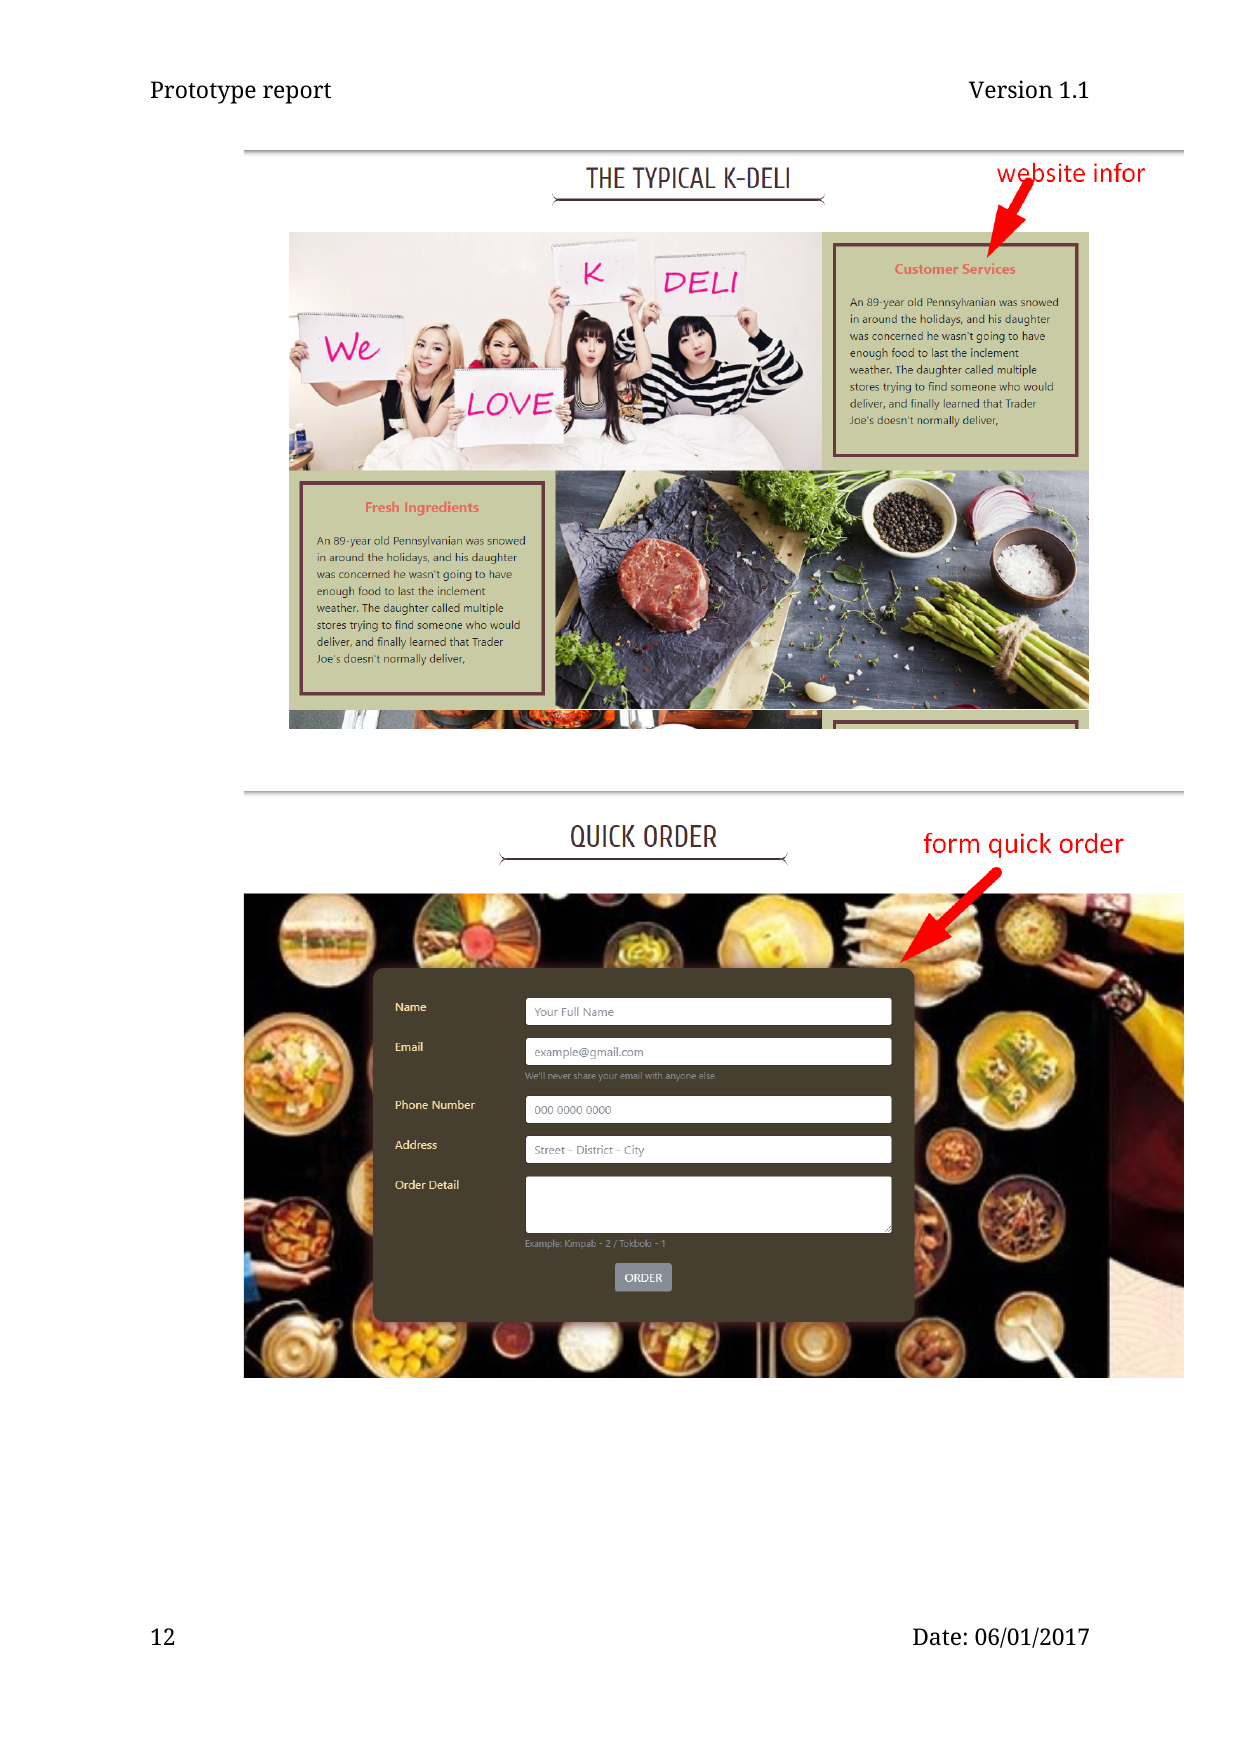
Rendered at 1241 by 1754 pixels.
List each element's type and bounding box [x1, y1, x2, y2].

picture [243, 791, 1184, 1378]
picture [243, 150, 1184, 729]
